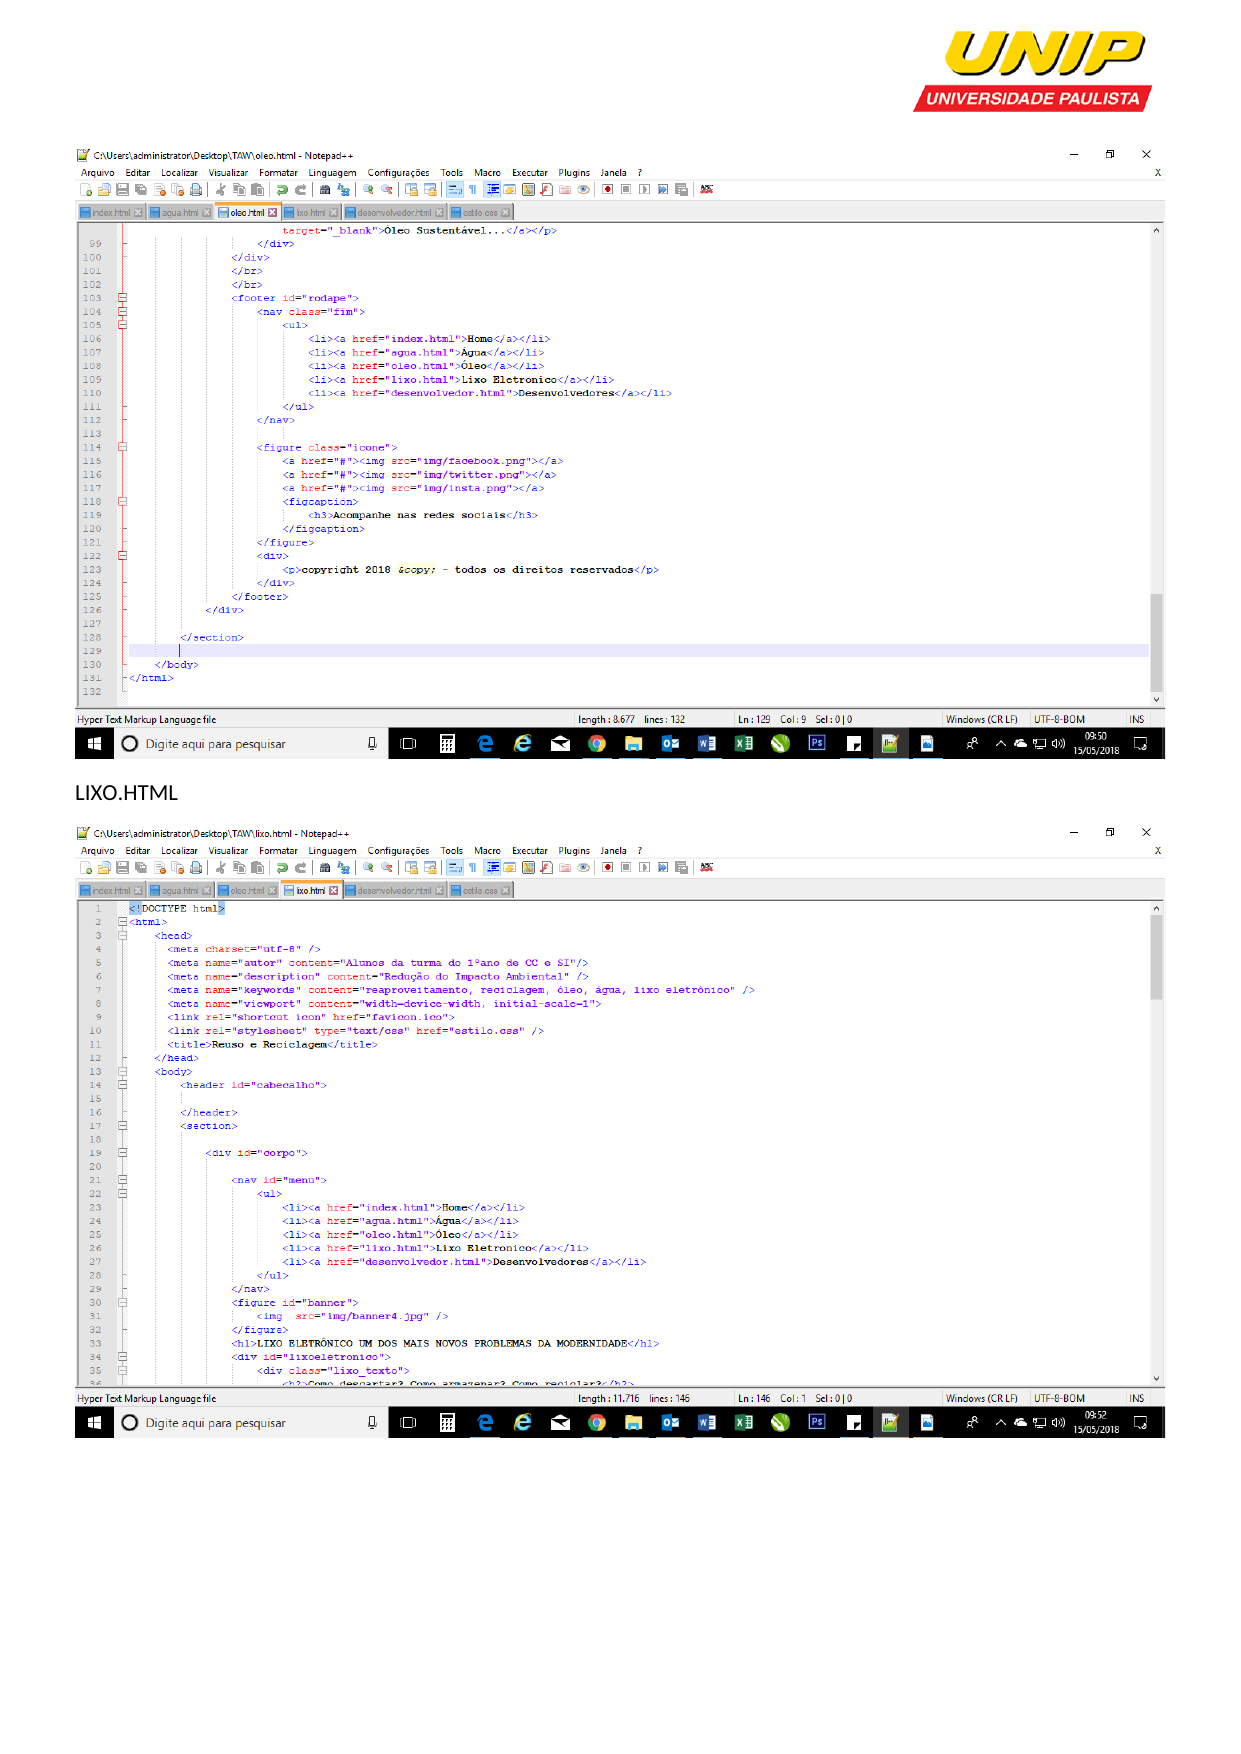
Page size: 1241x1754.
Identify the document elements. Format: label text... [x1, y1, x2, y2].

picture [75, 824, 1166, 1438]
picture [75, 146, 1166, 759]
text LIXO.HTML [75, 778, 1165, 806]
picture [898, 27, 1166, 115]
